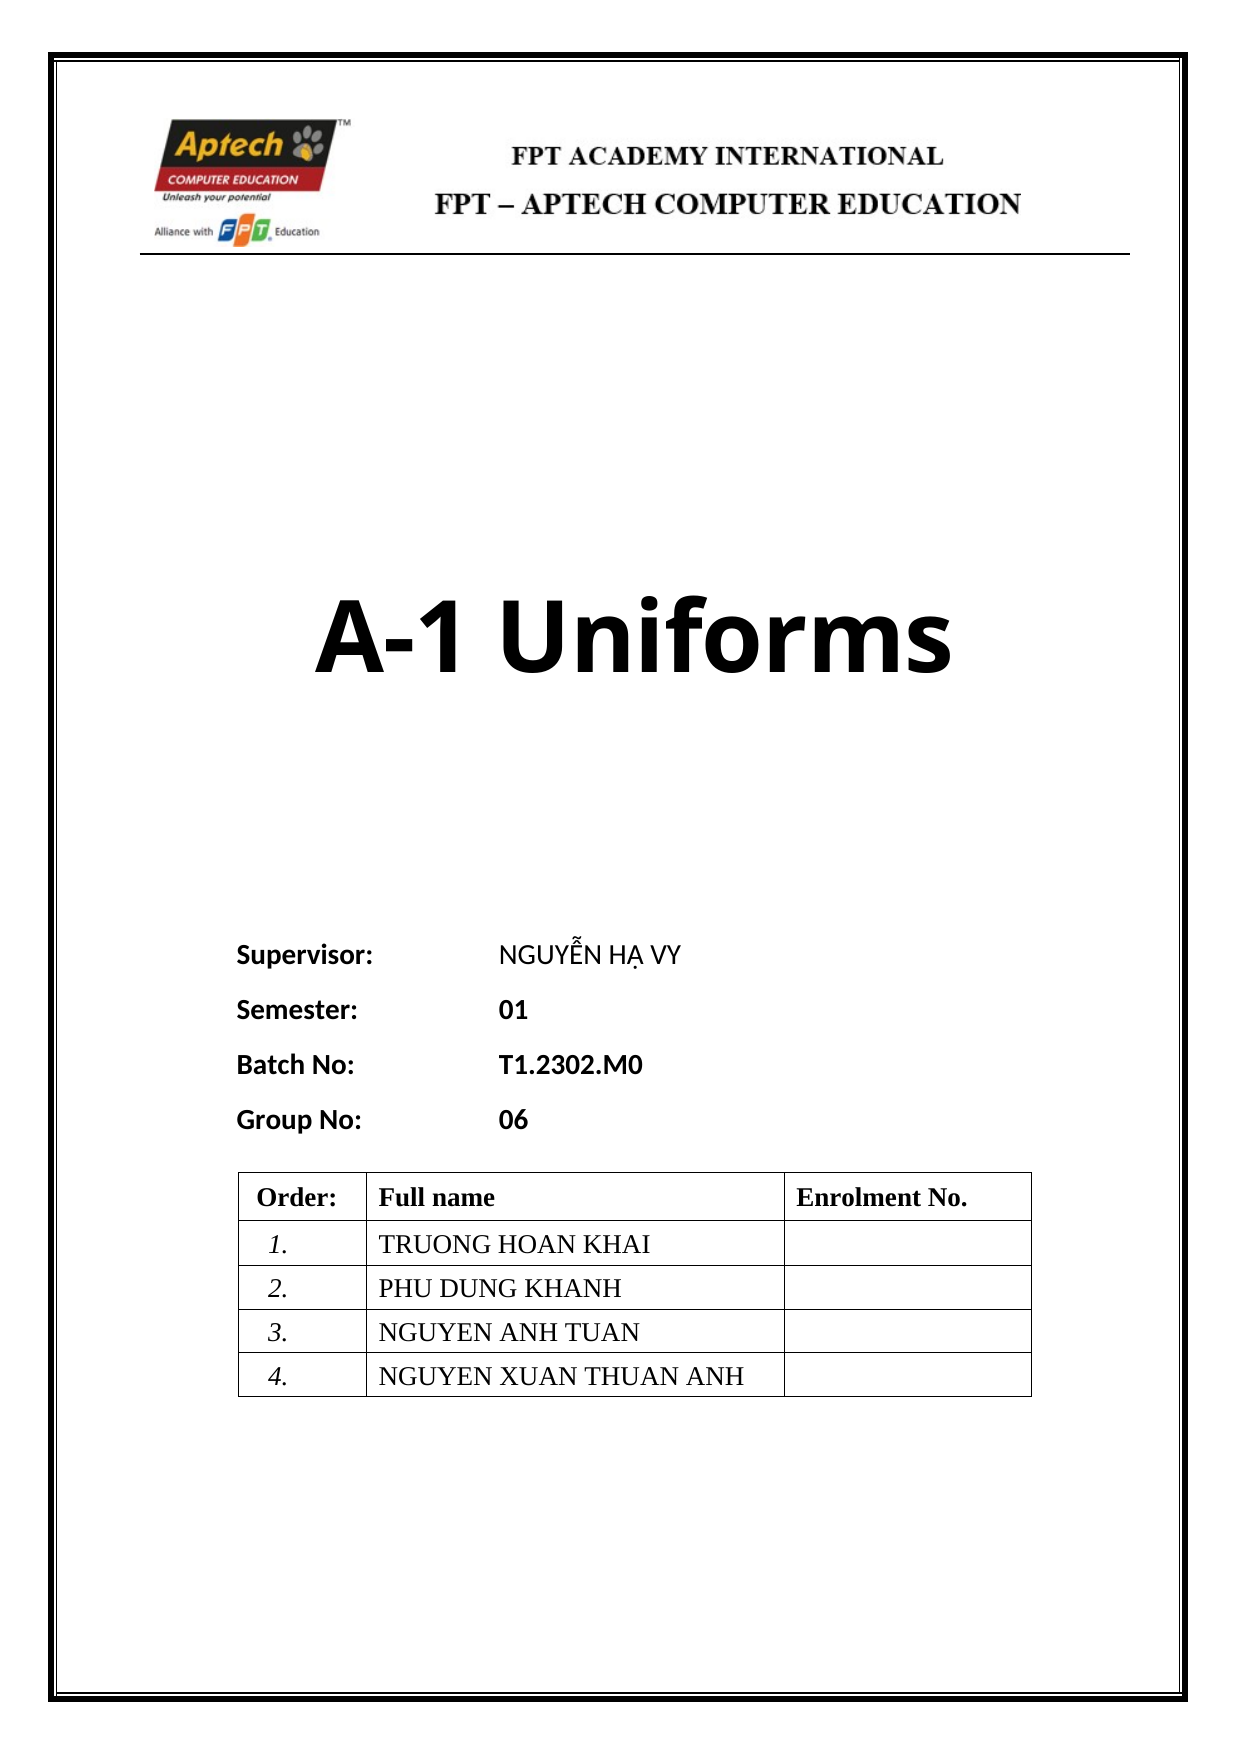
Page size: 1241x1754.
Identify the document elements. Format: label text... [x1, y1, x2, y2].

title A-1 Uniforms [148, 566, 1122, 702]
picture [154, 118, 1021, 247]
table_cell [785, 1353, 1031, 1396]
table_cell 4. [239, 1353, 366, 1396]
table_header Order: [239, 1173, 366, 1220]
table_cell NGUYEN ANH TUAN [367, 1310, 784, 1352]
table_header Full name [367, 1173, 784, 1220]
text Group No: 06 [236, 1101, 1122, 1137]
table_cell 3. [239, 1310, 366, 1352]
table_cell 1. [239, 1221, 366, 1265]
table_cell TRUONG HOAN KHAI [367, 1221, 784, 1265]
text Semester: 01 [236, 991, 1122, 1027]
text Batch No: T1.2302.M0 [236, 1046, 1122, 1082]
table_cell [785, 1221, 1031, 1265]
table_cell PHU DUNG KHANH [367, 1266, 784, 1308]
table_cell [785, 1310, 1031, 1352]
text Supervisor: NGUYỄN HẠ VY [236, 936, 1122, 972]
table_cell 2. [239, 1266, 366, 1308]
table_cell NGUYEN XUAN THUAN ANH [367, 1353, 784, 1396]
table_header Enrolment No. [785, 1173, 1031, 1220]
table_cell [785, 1266, 1031, 1308]
